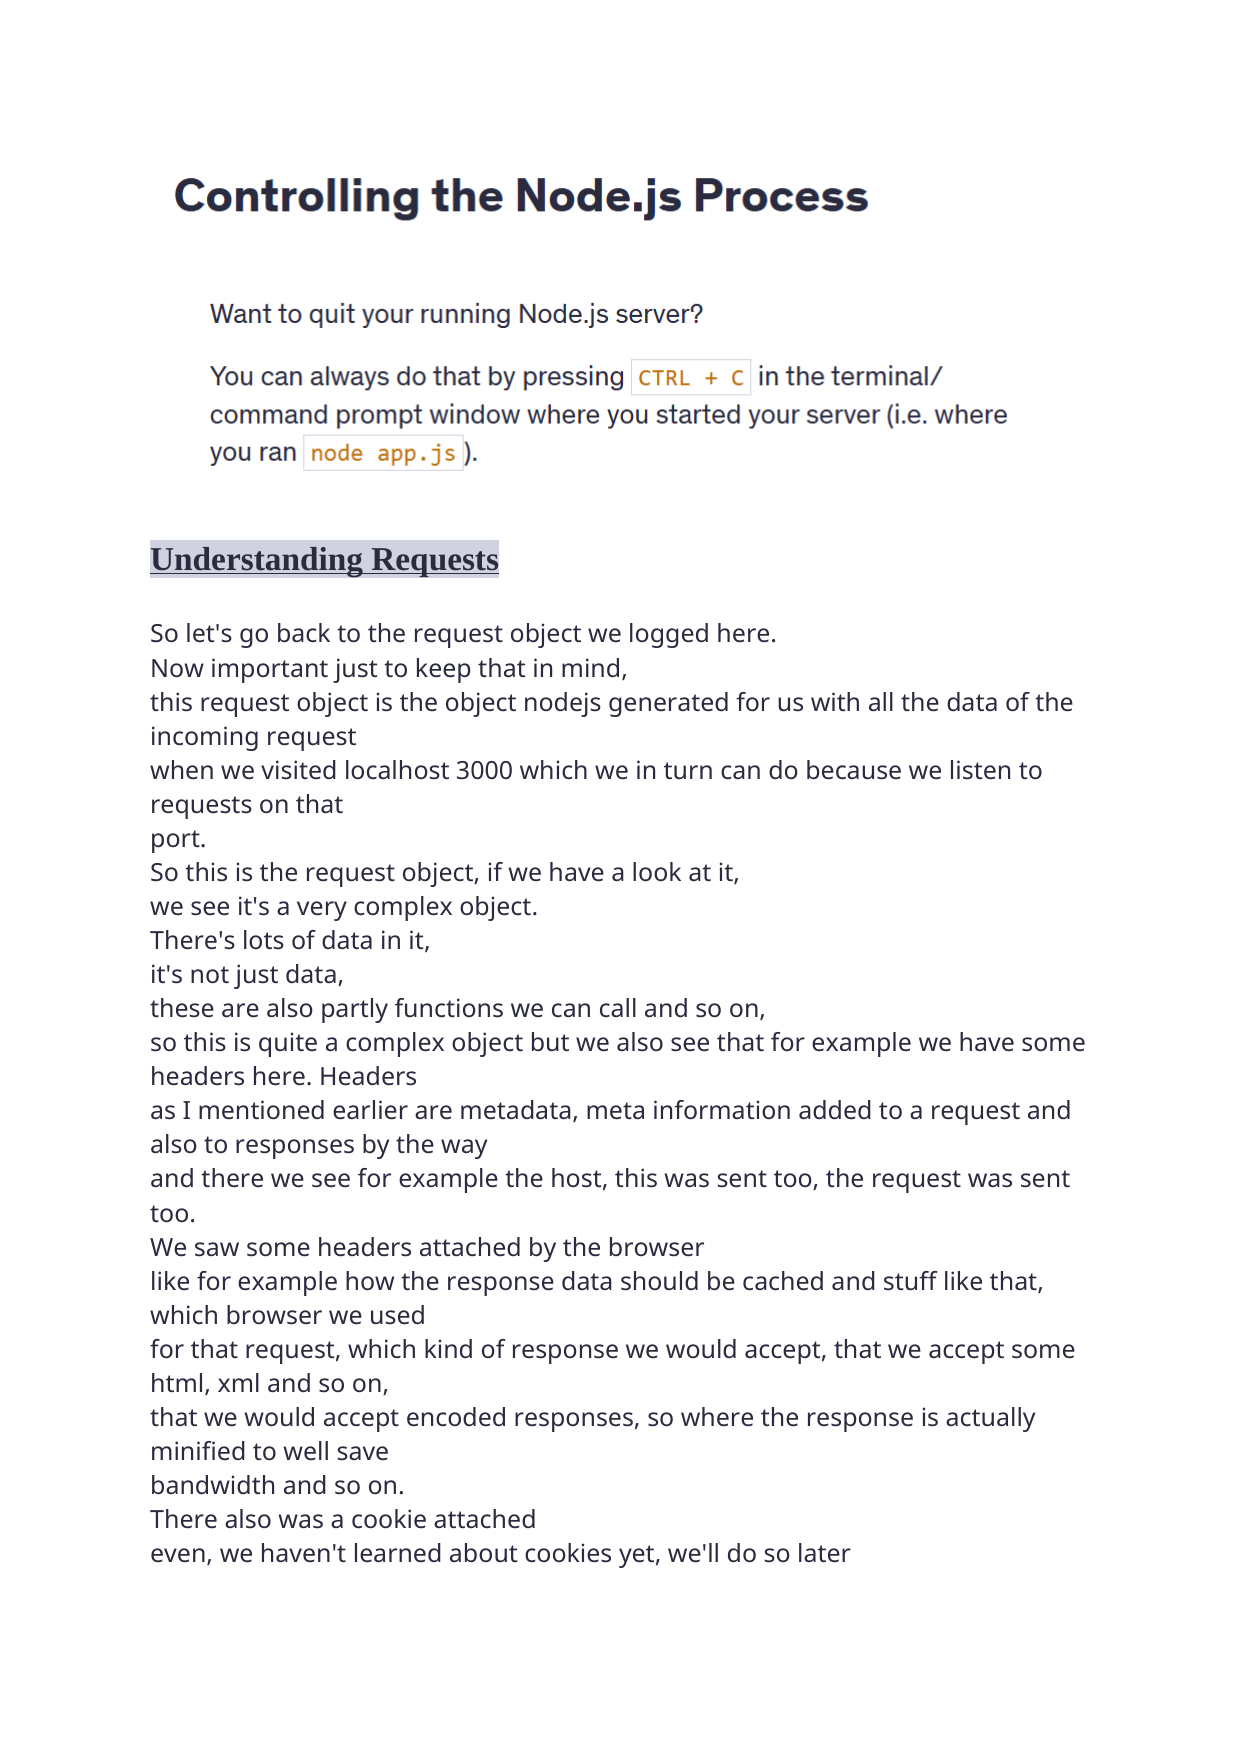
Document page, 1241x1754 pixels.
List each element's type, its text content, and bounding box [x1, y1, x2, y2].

text There's lots of data in it, [150, 923, 1090, 957]
text even, we haven't learned about cookies yet, we'll do so later [150, 1536, 1090, 1570]
text this request object is the object nodejs generated for us with all the data of the incoming request [150, 684, 1090, 752]
text it's not just data, [150, 957, 1090, 991]
text when we visited localhost 3000 which we in turn can do because we listen to requests on that [150, 752, 1090, 821]
text port. [150, 821, 1090, 854]
text There also was a cookie attached [150, 1502, 1090, 1536]
picture [150, 150, 1091, 506]
text bandwidth and so on. [150, 1468, 1090, 1502]
text for that request, which kind of response we would accept, that we accept some html, xml and so on, [150, 1331, 1090, 1399]
text that we would accept encoded responses, so where the response is actually minified to well save [150, 1399, 1090, 1468]
text these are also partly functions we can call and so on, [150, 991, 1090, 1025]
text and there we see for example the host, this was sent too, the request was sent too. [150, 1161, 1090, 1229]
text we see it's a very complex object. [150, 889, 1090, 923]
text So let's go back to the request object we logged here. [150, 616, 1090, 650]
text We saw some headers attached by the browser [150, 1229, 1090, 1263]
text Now important just to keep that in mind, [150, 650, 1090, 684]
text as I mentioned earlier are metadata, meta information added to a request and also to responses by the way [150, 1093, 1090, 1161]
text Understanding Requests [150, 539, 1090, 578]
text So this is the request object, if we have a look at it, [150, 854, 1090, 889]
text so this is quite a complex object but we also see that for example we have some headers here. Headers [150, 1025, 1090, 1093]
text like for example how the response data should be cached and stuff like that, which browser we used [150, 1263, 1090, 1331]
